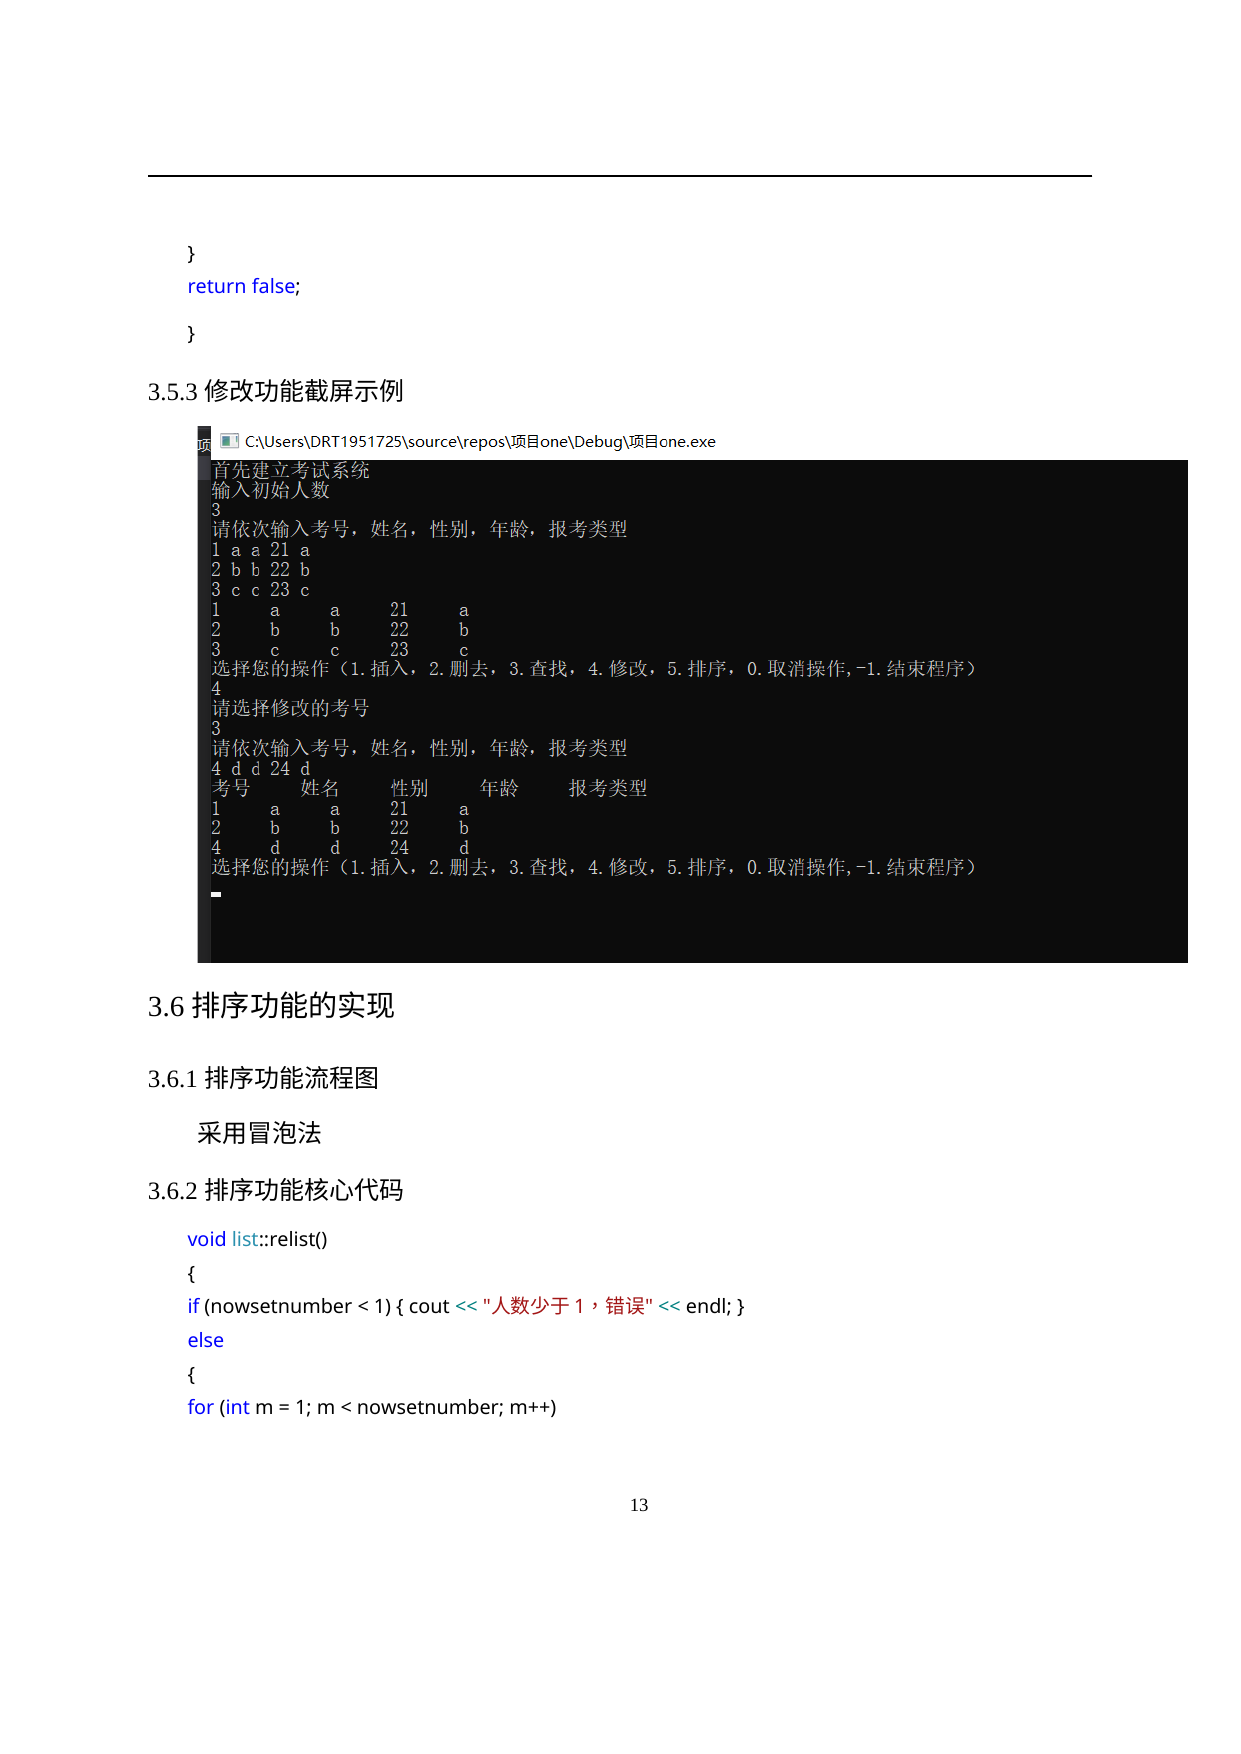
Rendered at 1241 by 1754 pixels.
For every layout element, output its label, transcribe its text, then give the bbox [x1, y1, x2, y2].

text } [148, 239, 1092, 266]
text 采用冒泡法 [148, 1113, 1092, 1149]
subtitle 3.6 排序功能的实现 [148, 983, 1092, 1025]
text if (nowsetnumber < 1) { cout << "人数少于1，错误" << endl; } [148, 1292, 1092, 1319]
subtitle 3.6.1 排序功能流程图 [148, 1059, 1092, 1095]
text else [148, 1326, 1092, 1353]
text for (int m = 1; m < nowsetnumber; m++) [148, 1393, 1092, 1420]
subtitle } [148, 319, 1092, 346]
subtitle 3.5.3 修改功能截屏示例 [148, 372, 1092, 408]
text void list::relist() [148, 1225, 1092, 1252]
text return false; [148, 273, 1092, 300]
subtitle 3.6.2 排序功能核心代码 [148, 1171, 1092, 1207]
picture [197, 426, 1188, 963]
text { [148, 1259, 1092, 1286]
text { [148, 1360, 1092, 1387]
